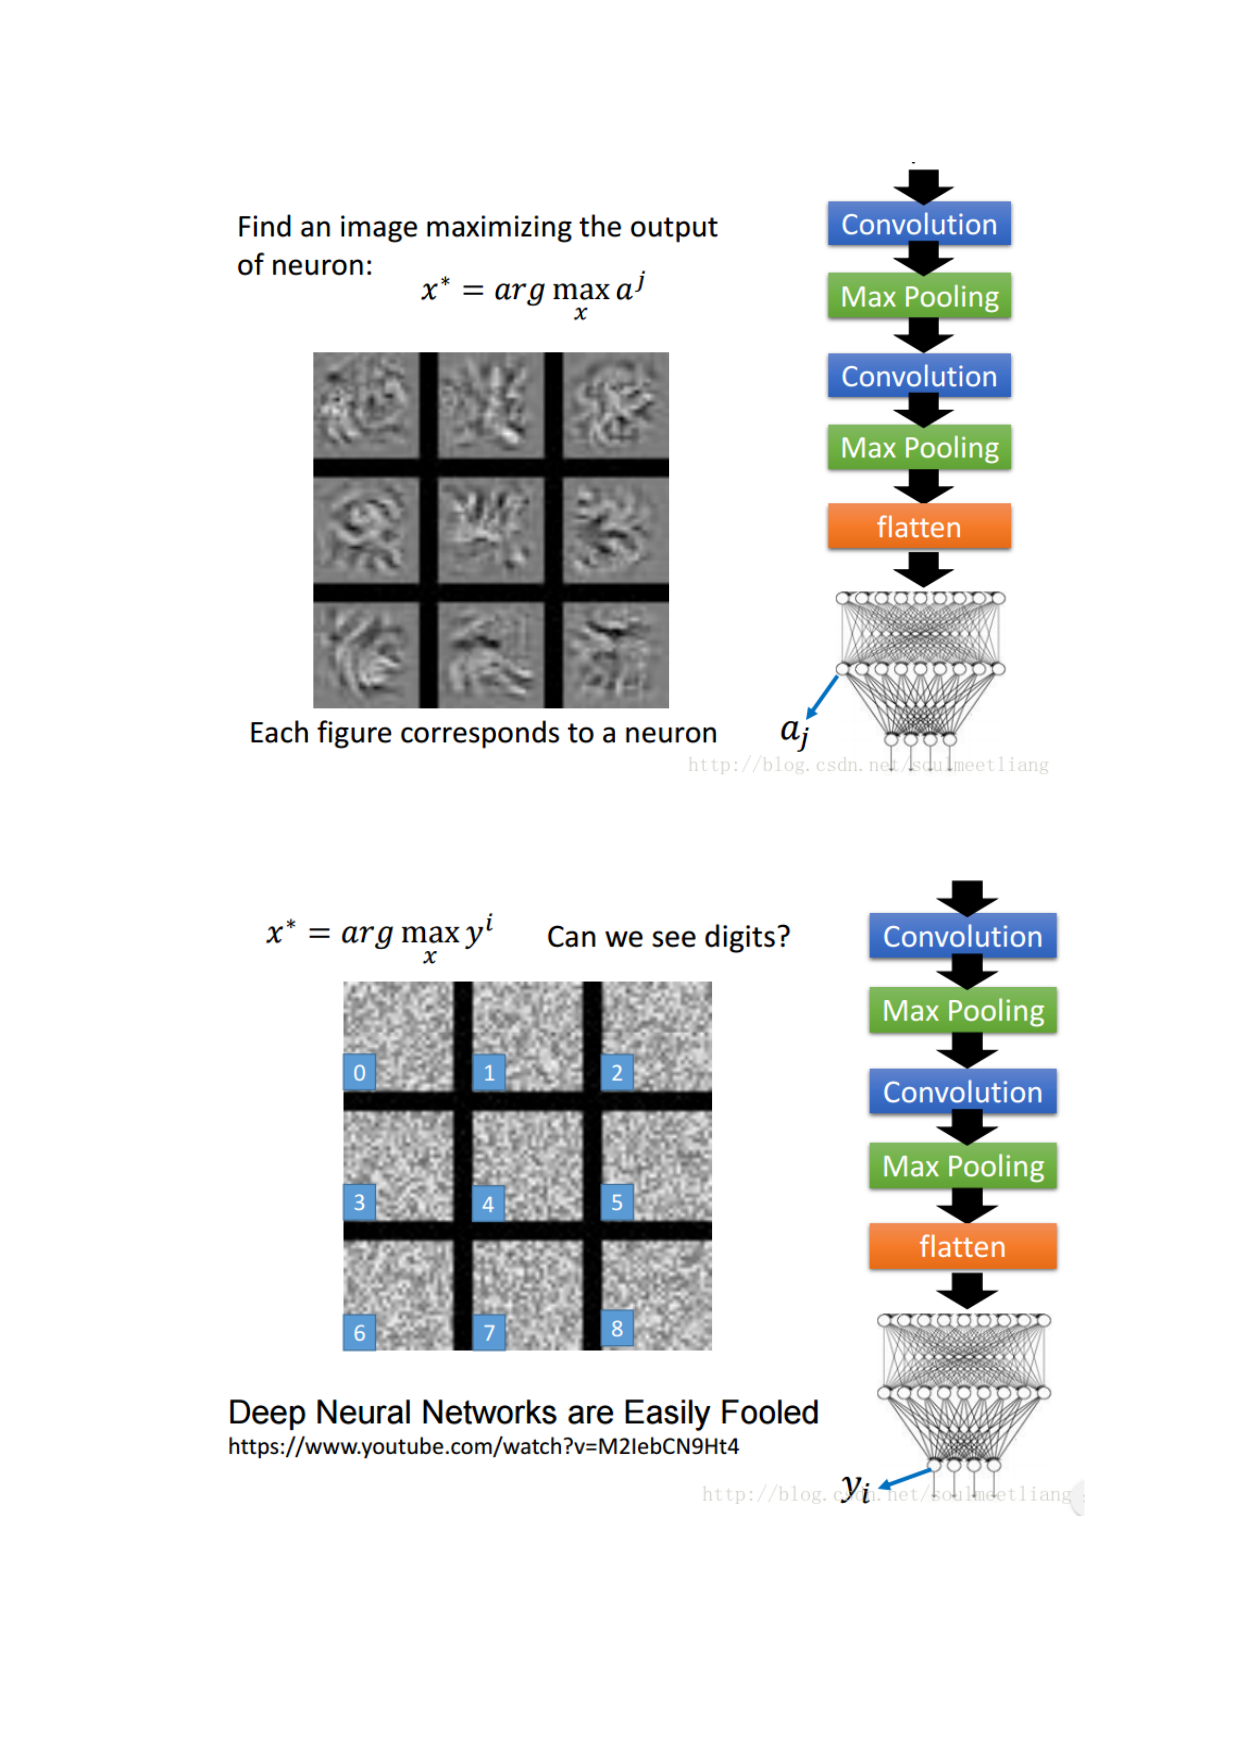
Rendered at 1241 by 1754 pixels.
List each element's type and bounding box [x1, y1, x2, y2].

picture [187, 162, 1062, 786]
picture [187, 877, 1085, 1516]
